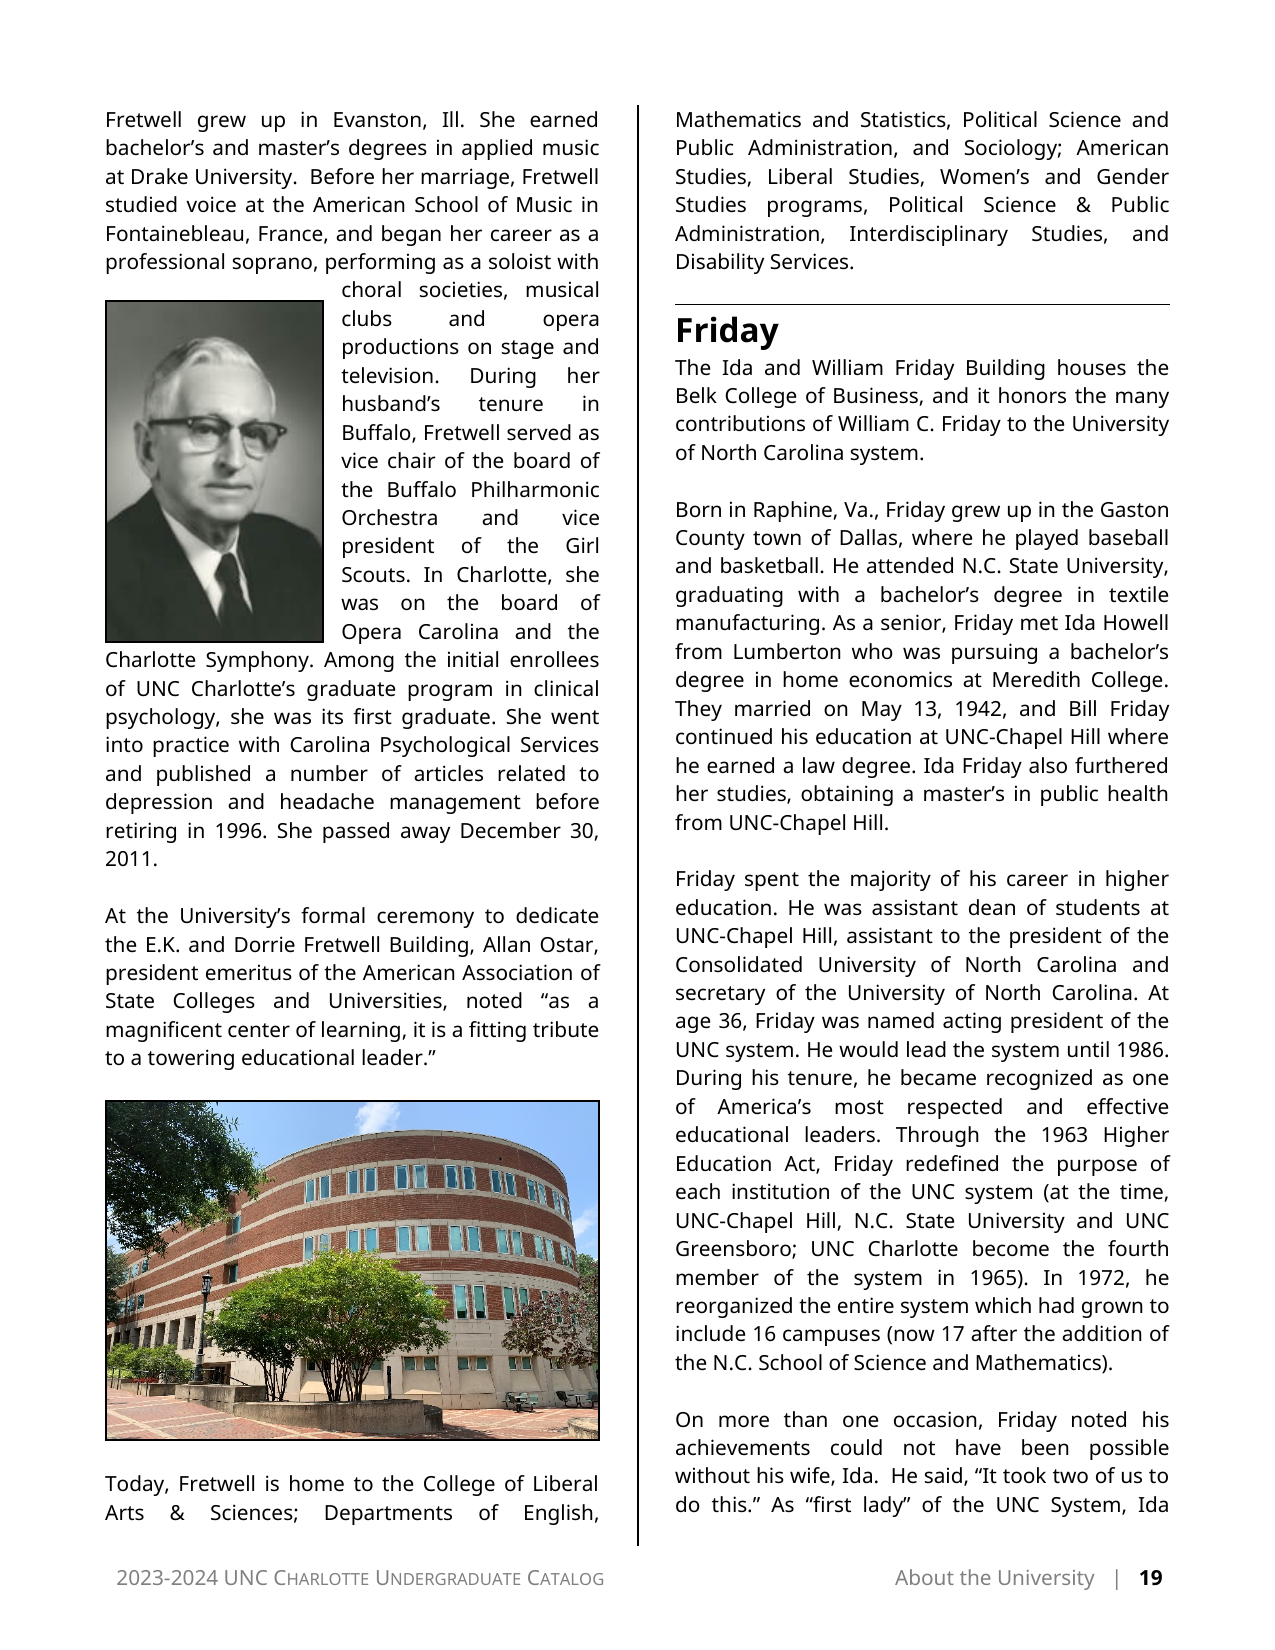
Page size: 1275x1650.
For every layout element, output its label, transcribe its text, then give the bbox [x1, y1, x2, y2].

picture [107, 302, 322, 641]
text Friday [675, 305, 1170, 353]
text Born in Raphine, Va., Friday grew up in the Gaston County town of Dallas, where he played baseball and basketball. He attended N.C. State University, graduating with a bachelor’s degree in textile manufacturing. As a senior, Friday met Ida Howell from Lumberton who was pursuing a bachelor’s degree in home economics at Meredith College. They married on May 13, 1942, and Bill Friday continued his education at UNC-Chapel Hill where he earned a law degree. Ida Friday also furthered her studies, obtaining a master’s in public health from UNC-Chapel Hill. [675, 495, 1170, 836]
text The Ida and William Friday Building houses the Belk College of Business, and it honors the many contributions of William C. Friday to the University of North Carolina system. [675, 353, 1170, 466]
text Today, Fretwell is home to the College of Liberal Arts & Sciences; Departments of English, Mathematics and Statistics, Political Science and Public Administration, and Sociology; American Studies, Liberal Studies, Women’s and Gender Studies programs, Political Science & Public Administration, Interdisciplinary Studies, and Disability Services. [675, 105, 1170, 276]
text Friday spent the majority of his career in higher education. He was assistant dean of students at UNC-Chapel Hill, assistant to the president of the Consolidated University of North Carolina and secretary of the University of North Carolina. At age 36, Friday was named acting president of the UNC system. He would lead the system until 1986. During his tenure, he became recognized as one of America’s most respected and effective educational leaders. Through the 1963 Higher Education Act, Friday redefined the purpose of each institution of the UNC system (at the time, UNC-Chapel Hill, N.C. State University and UNC Greensboro; UNC Charlotte become the fourth member of the system in 1965). In 1972, he reorganized the entire system which had grown to include 16 campuses (now 17 after the addition of the N.C. School of Science and Mathematics). [675, 864, 1170, 1376]
picture [107, 1102, 598, 1439]
text Today, Fretwell is home to the College of Liberal Arts & Sciences; Departments of English, Mathematics and Statistics, Political Science and Public Administration, and Sociology; American Studies, Liberal Studies, Women’s and Gender Studies programs, Political Science & Public Administration, Interdisciplinary Studies, and Disability Services. [105, 1469, 600, 1526]
text At the University’s formal ceremony to dedicate the E.K. and Dorrie Fretwell Building, Allan Ostar, president emeritus of the American Association of State Colleges and Universities, noted “as a magnificent center of learning, it is a fitting tribute to a towering educational leader.” [105, 901, 600, 1072]
